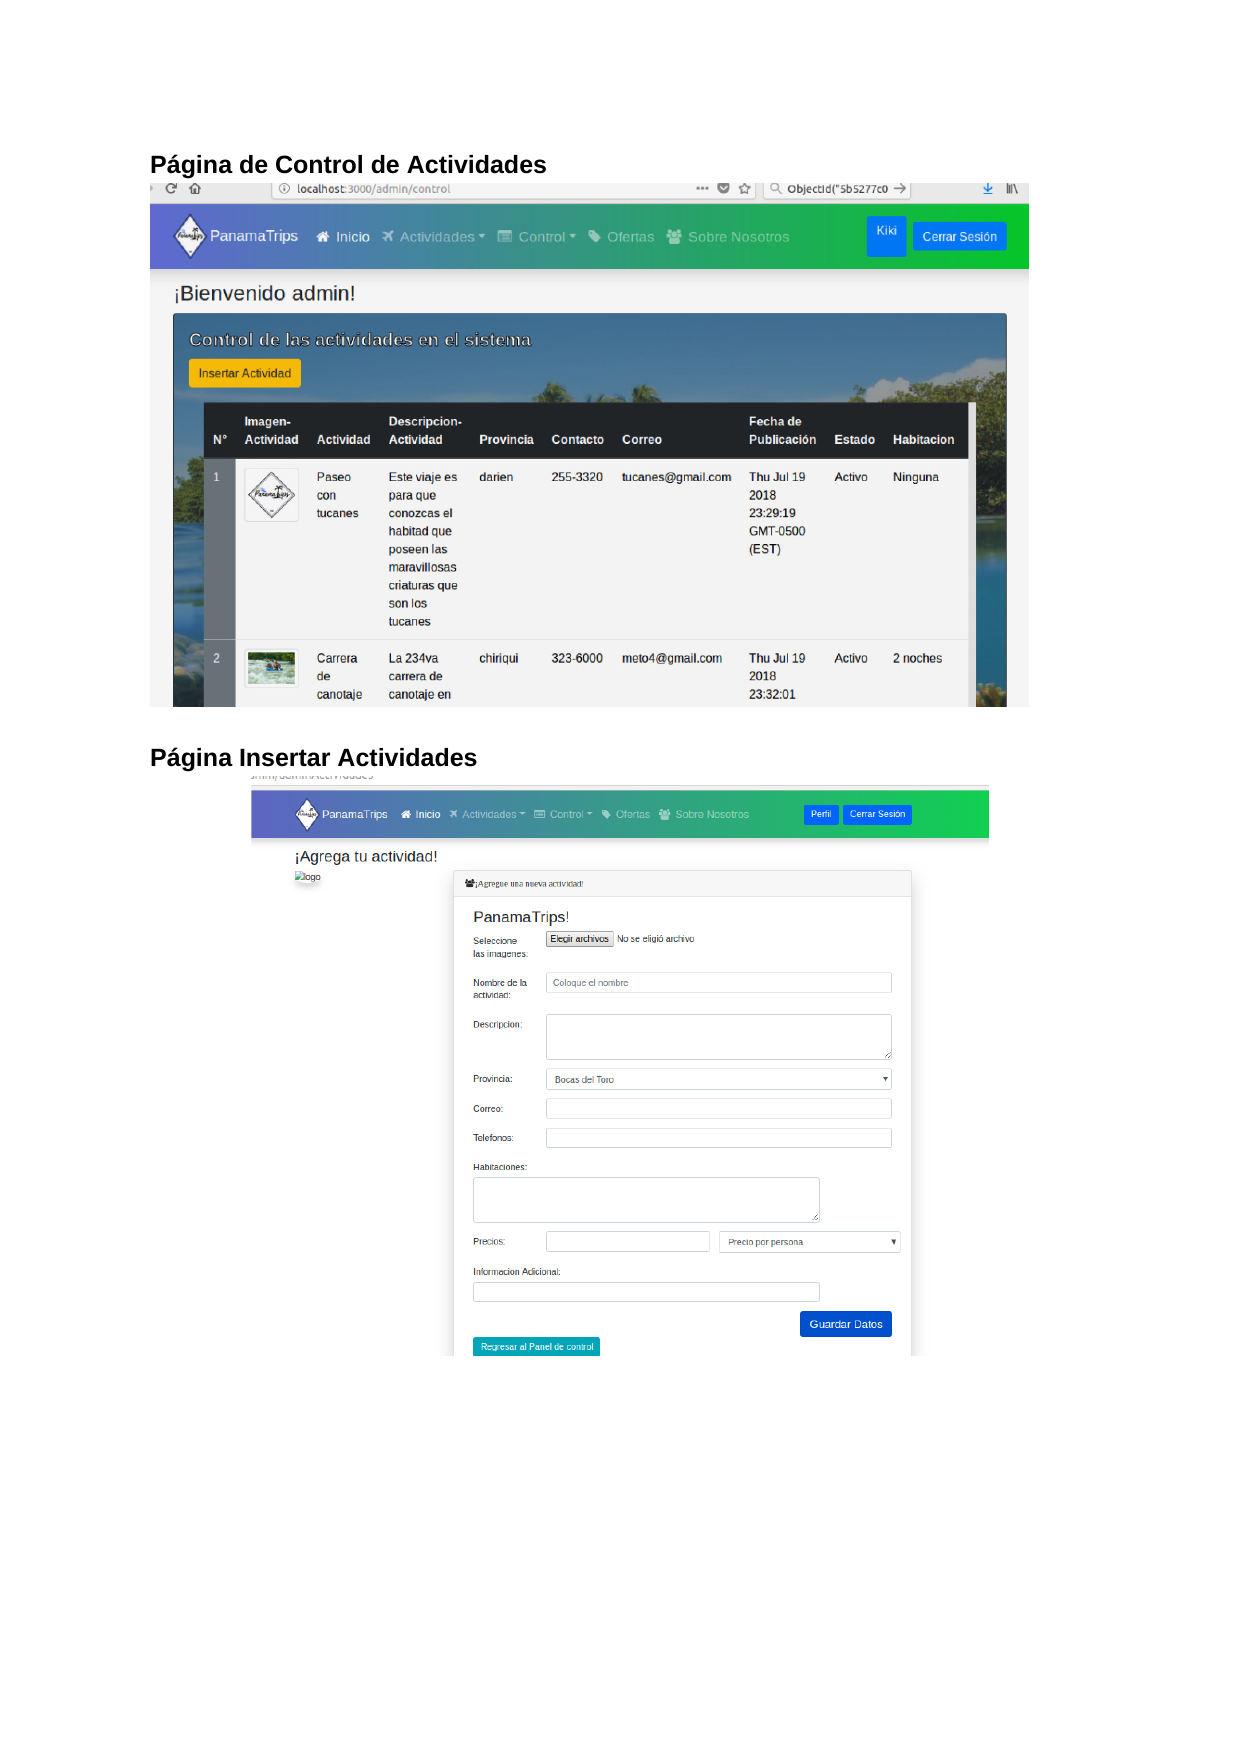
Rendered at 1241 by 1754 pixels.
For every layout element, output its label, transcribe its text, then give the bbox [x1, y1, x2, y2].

text Página de Control de Actividades [150, 150, 1090, 179]
text Página Insertar Actividades [150, 743, 1090, 772]
picture [150, 183, 1029, 707]
picture [251, 776, 989, 1356]
